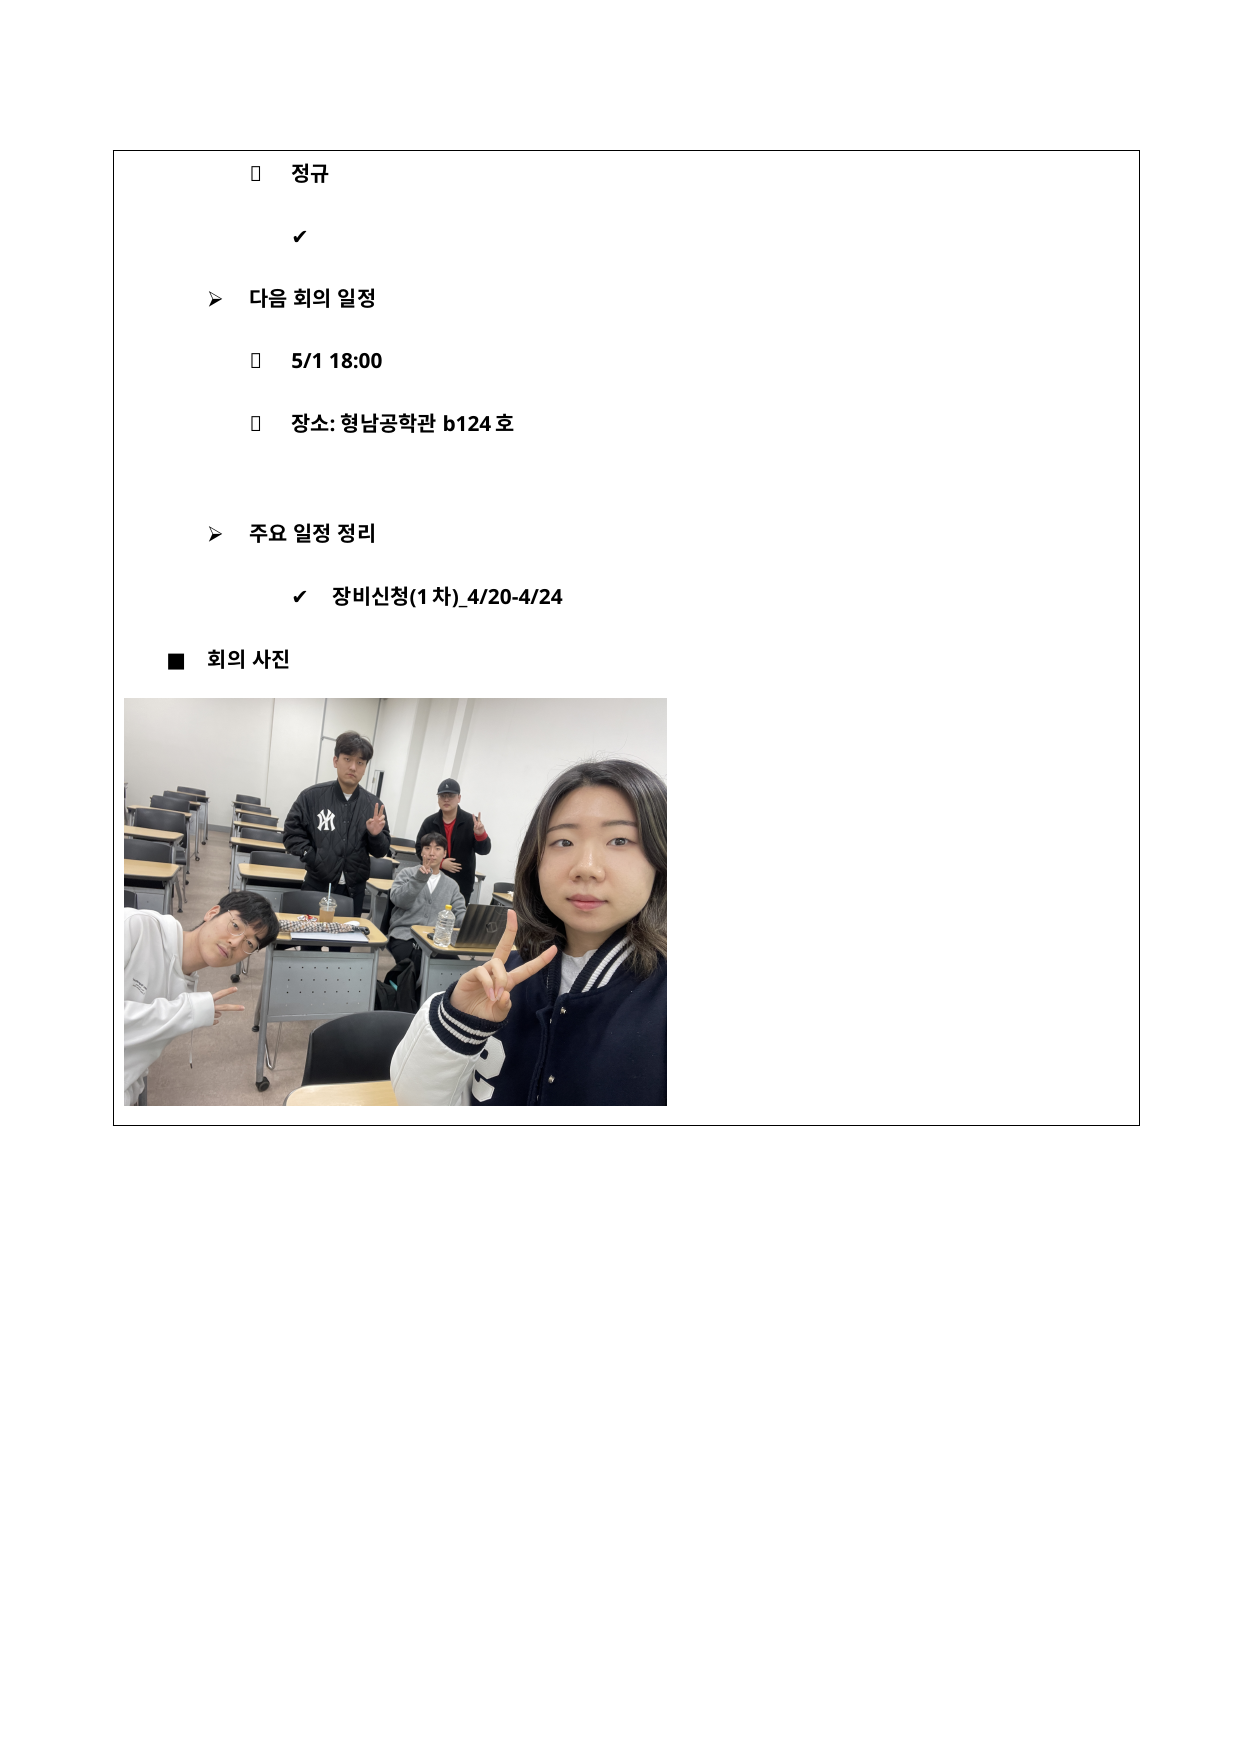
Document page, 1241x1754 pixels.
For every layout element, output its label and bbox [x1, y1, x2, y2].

picture [124, 698, 667, 1106]
table_cell [114, 151, 1139, 1124]
